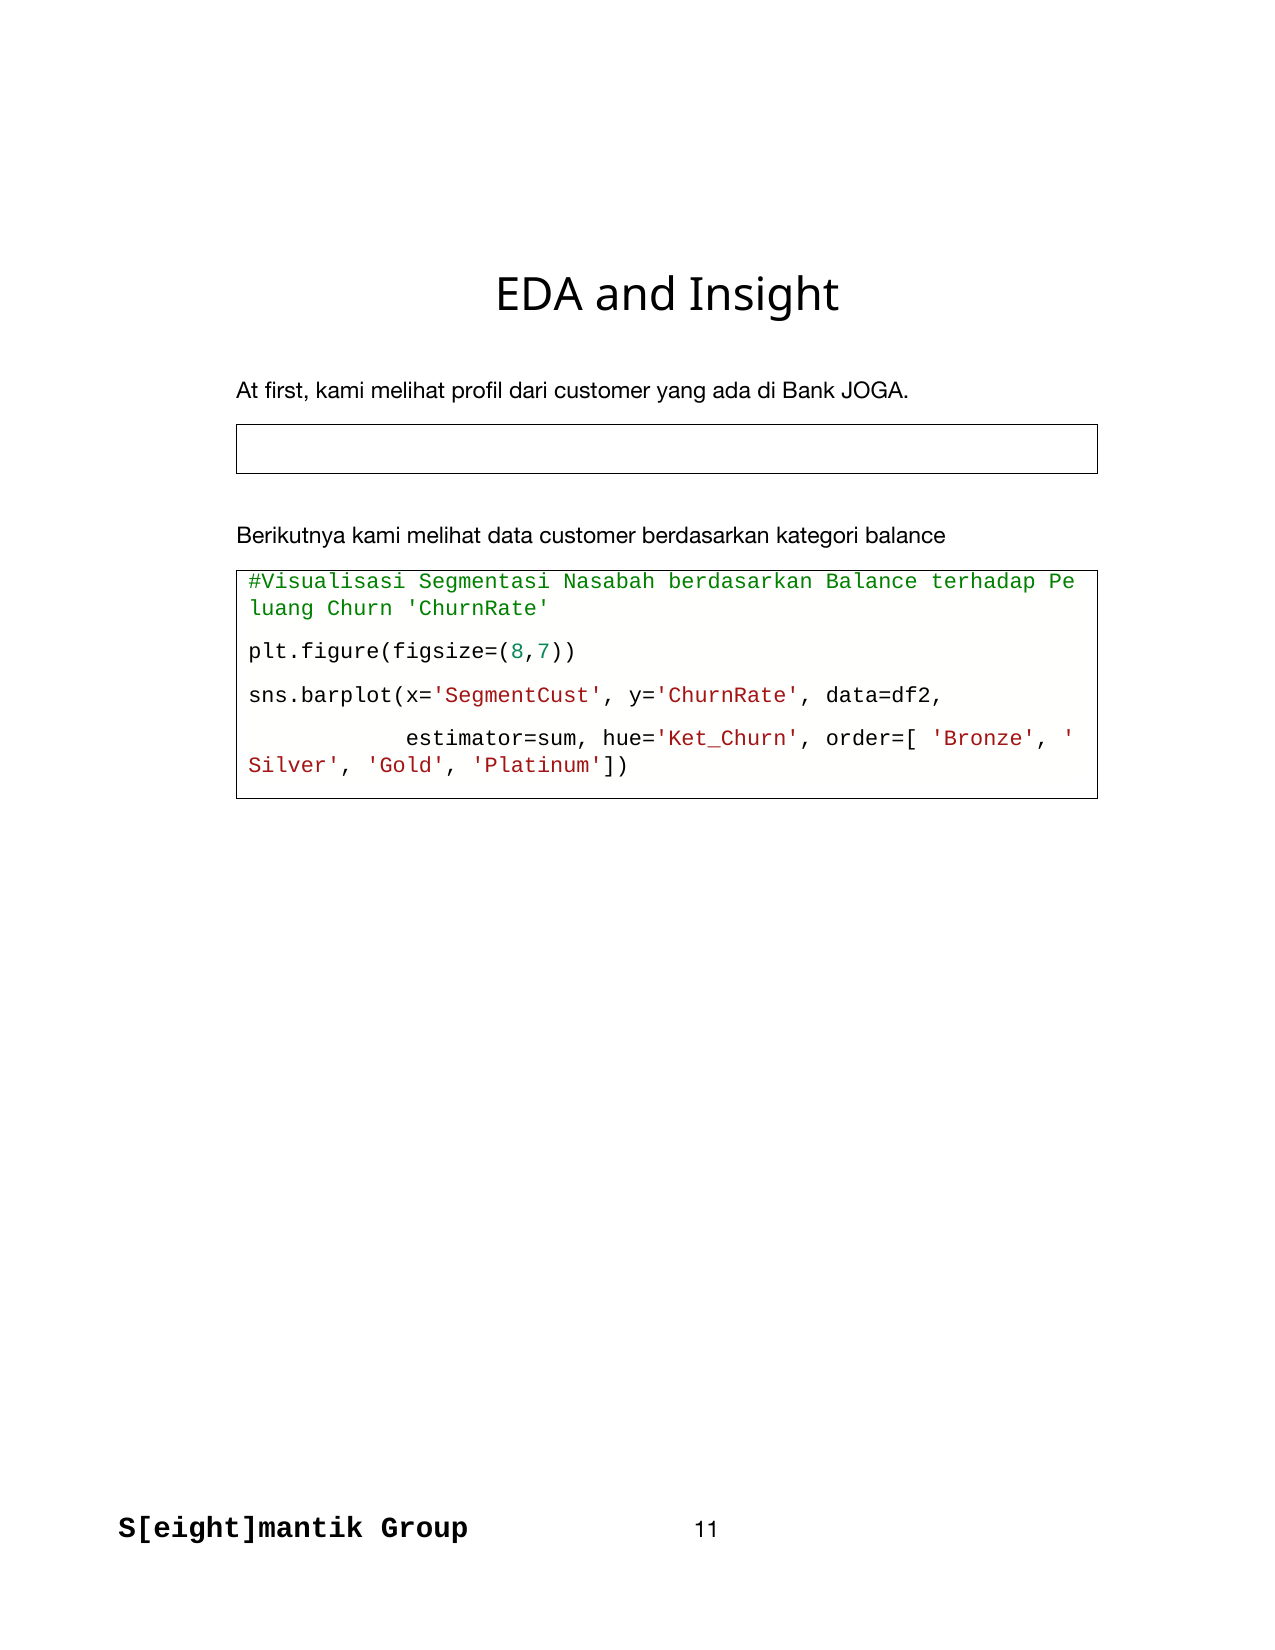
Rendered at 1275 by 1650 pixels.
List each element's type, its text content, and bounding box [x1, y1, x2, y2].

subtitle EDA and Insight [236, 261, 1098, 324]
table_header [237, 425, 1097, 473]
text Berikutnya kami melihat data customer berdasarkan kategori balance [236, 522, 1098, 551]
text At first, kami melihat profil dari customer yang ada di Bank JOGA. [236, 376, 1098, 405]
table_header #Visualisasi Segmentasi Nasabah berdasarkan Balance terhadap Peluang Churn 'ChurnRate' plt.figure(figsize=(8,7)) sns.barplot(x='SegmentCust', y='ChurnRate', data=df2, estimator=sum, hue='Ket_Churn', order=[ 'Bronze', 'Silver', 'Gold', 'Platinum']) [237, 571, 1097, 798]
